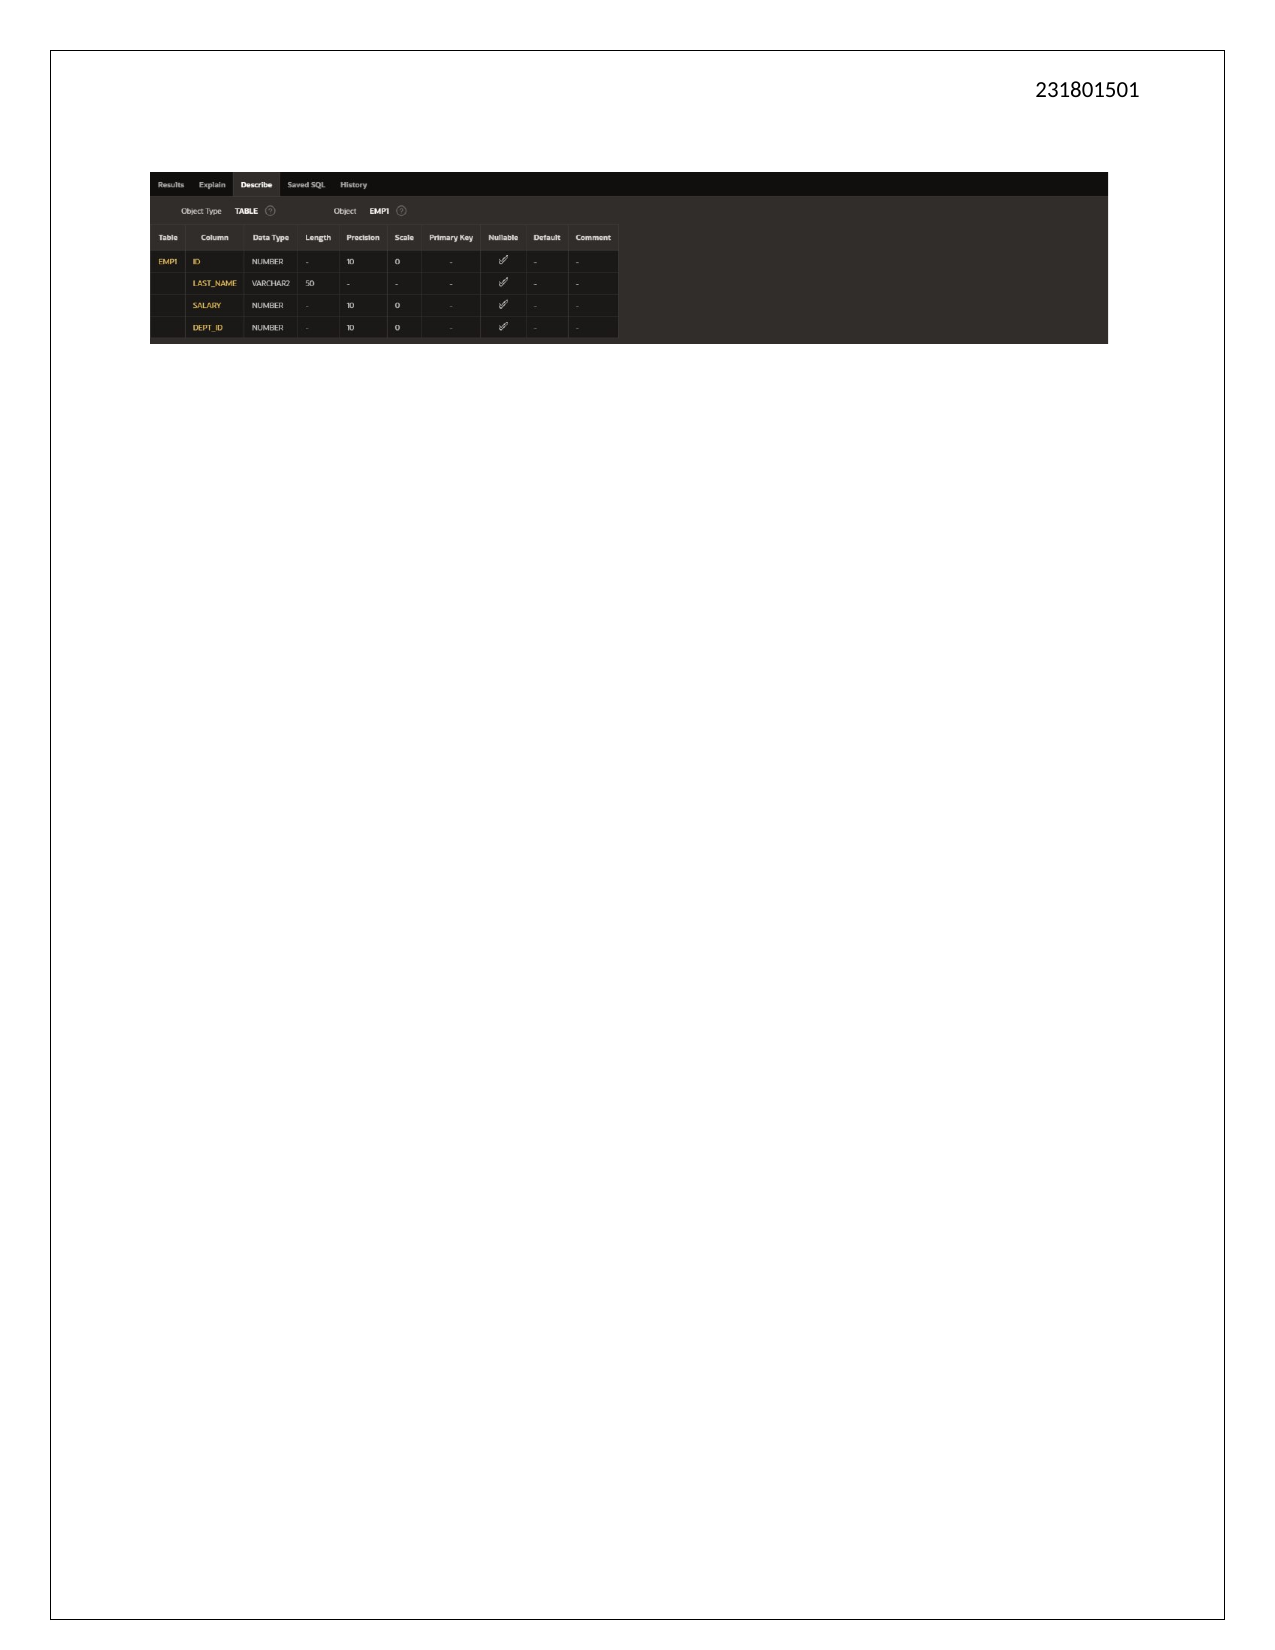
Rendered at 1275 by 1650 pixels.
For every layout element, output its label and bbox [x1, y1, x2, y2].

picture [150, 172, 1109, 344]
